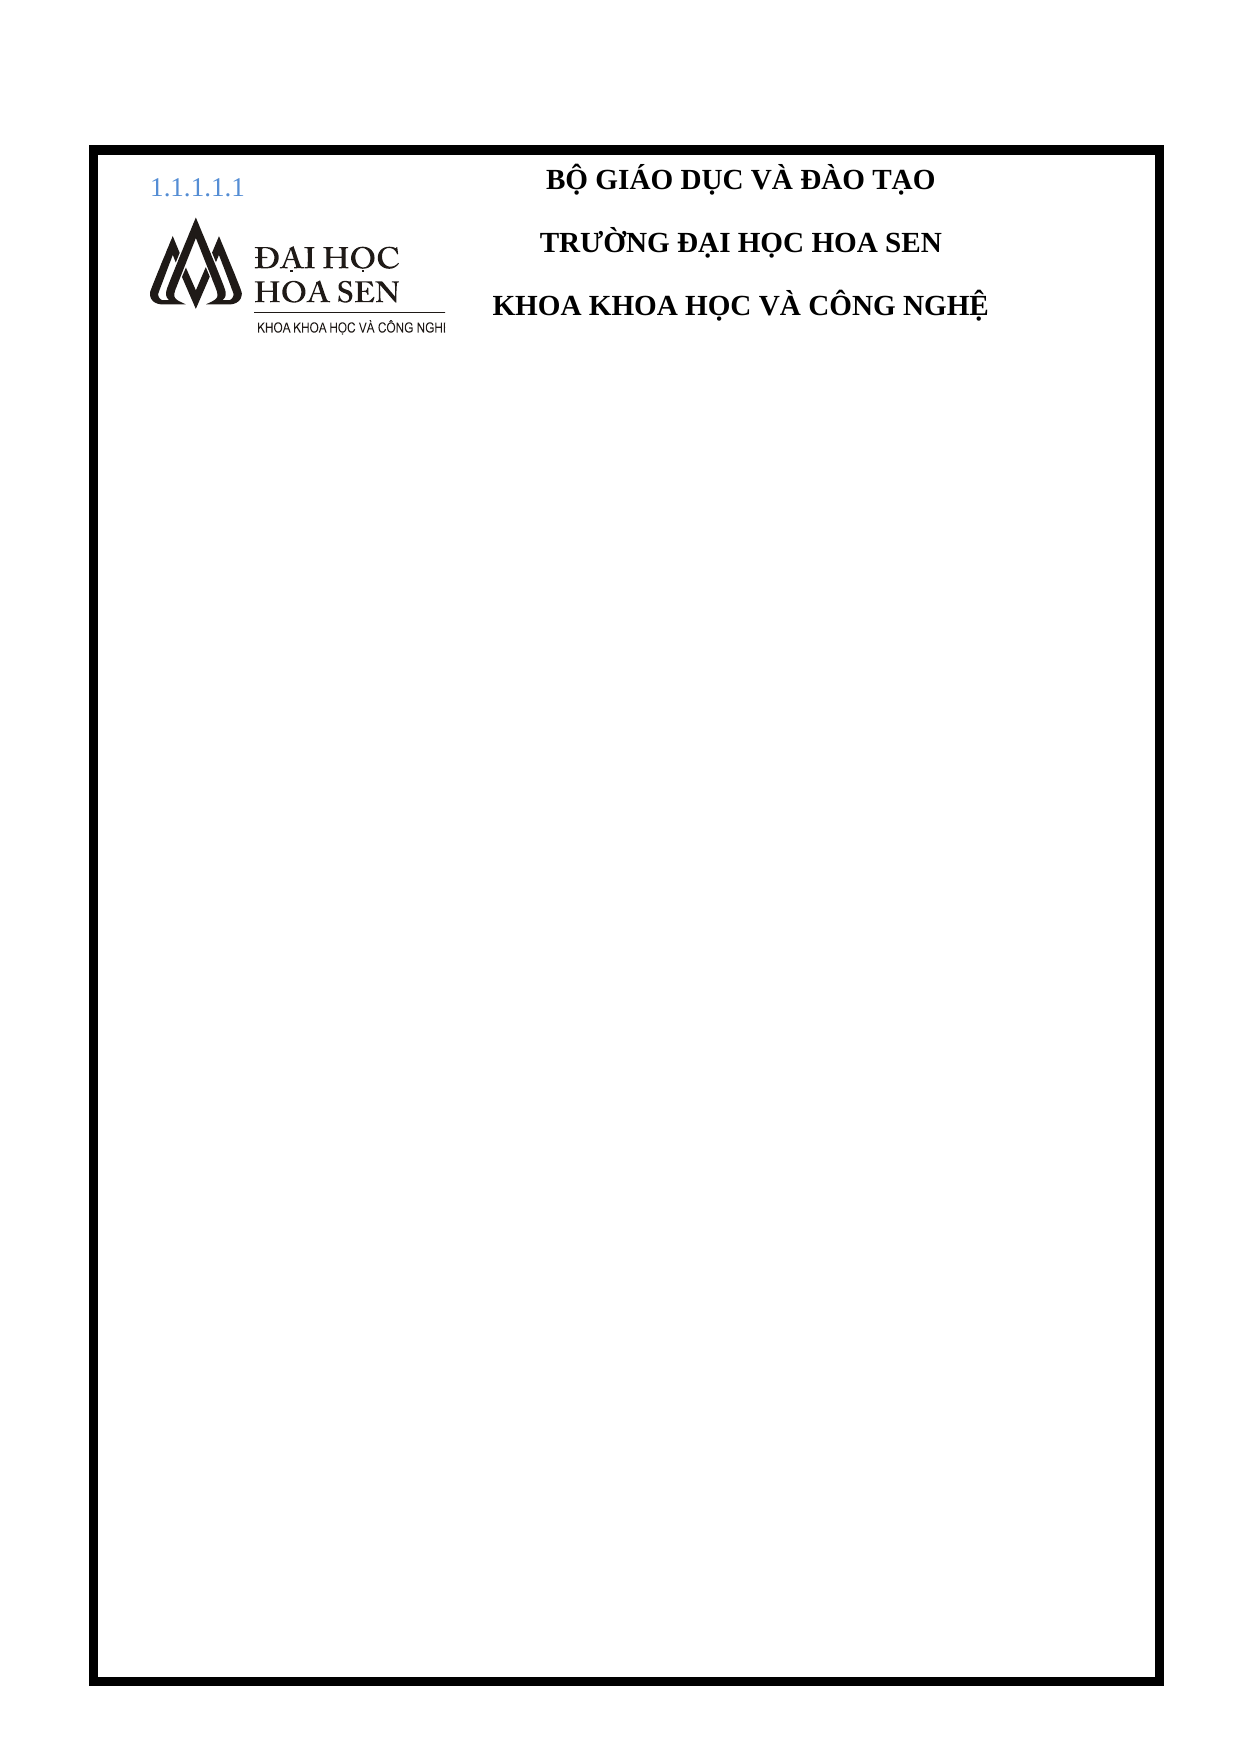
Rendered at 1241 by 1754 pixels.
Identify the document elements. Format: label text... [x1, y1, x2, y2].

table_header BỘ GIÁO DỤC VÀ ĐÀO TẠO TRƯỜNG ĐẠI HỌC HOA SEN KHOA KHOA HỌC VÀ CÔNG NGHỆ [445, 150, 1036, 1604]
table_header [139, 150, 445, 1604]
